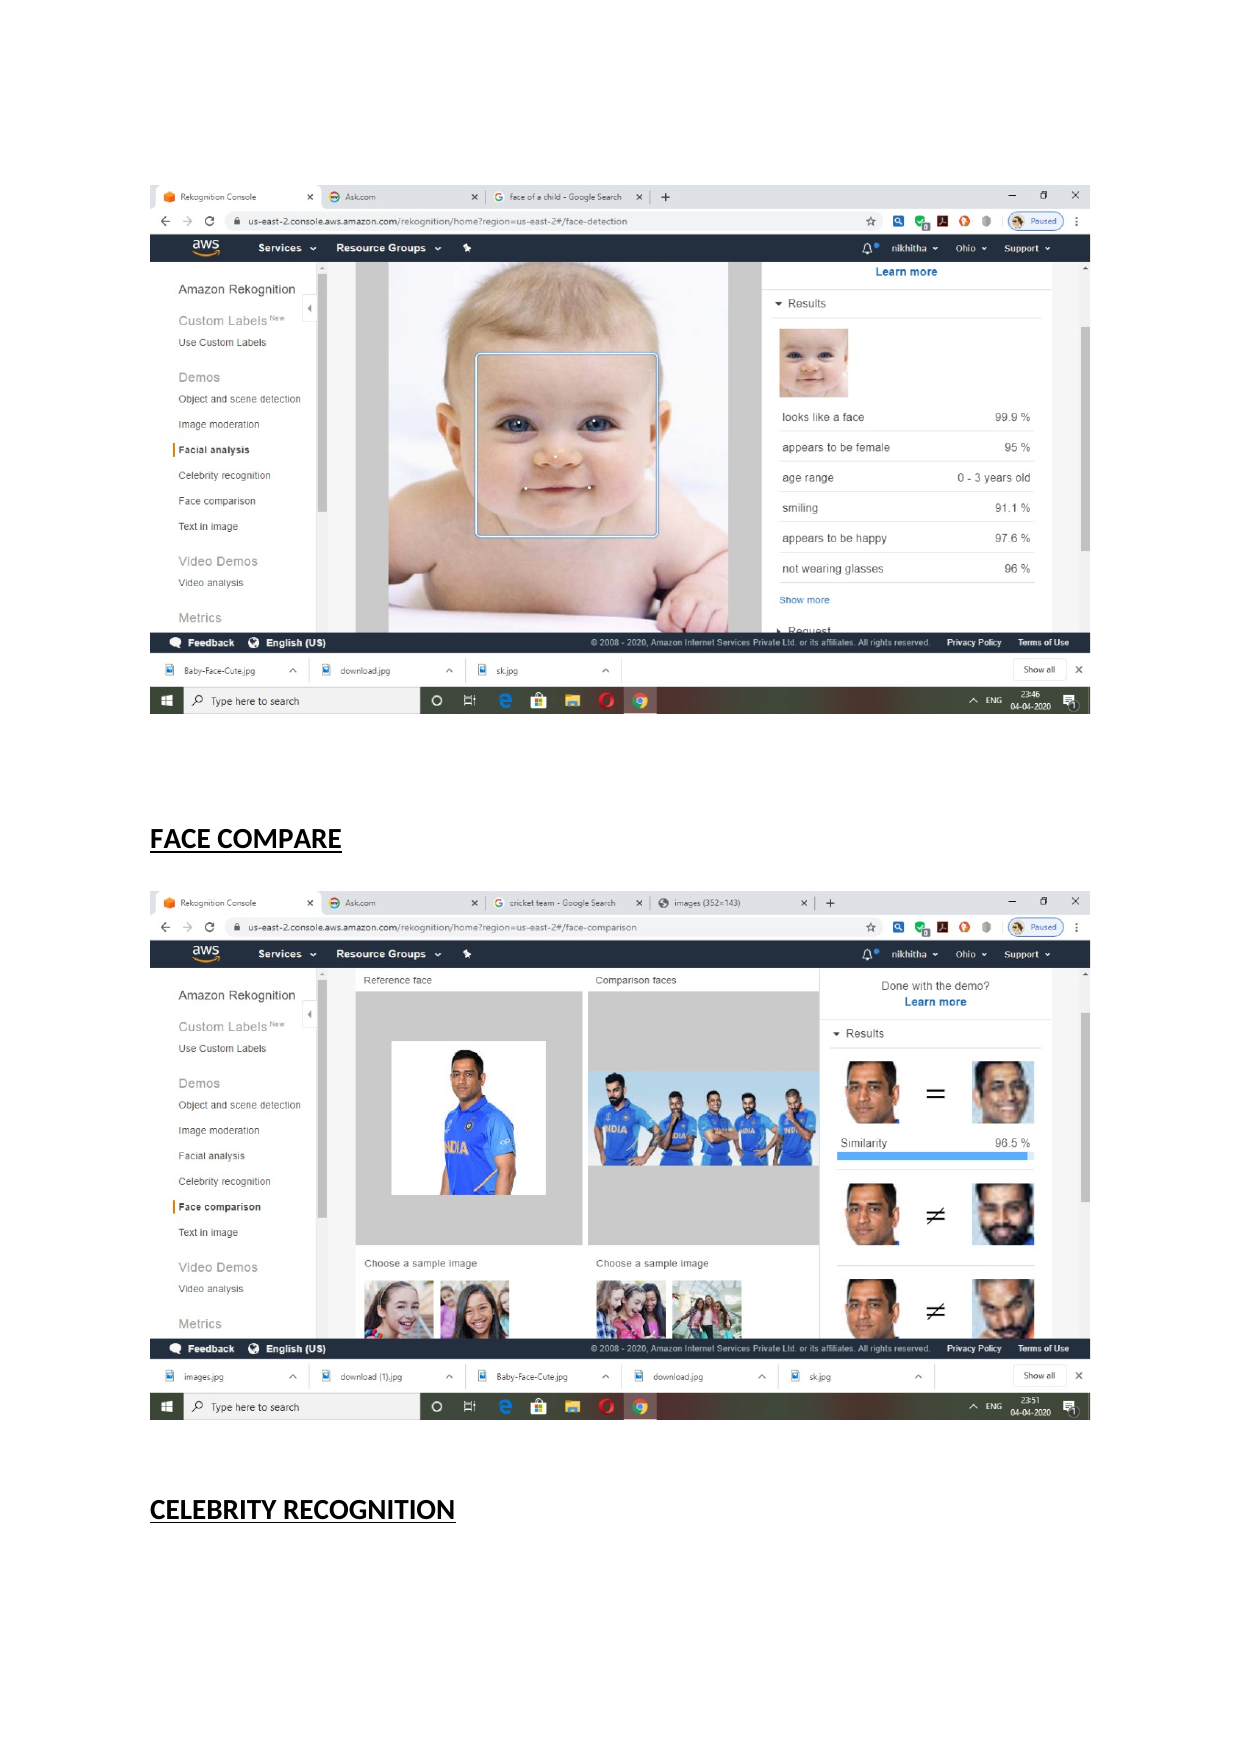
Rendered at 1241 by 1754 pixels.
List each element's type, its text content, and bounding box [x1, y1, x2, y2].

text FACE COMPARE [150, 821, 1090, 856]
picture [150, 891, 1091, 1420]
picture [150, 185, 1091, 714]
text CELEBRITY RECOGNITION [150, 1491, 1090, 1527]
